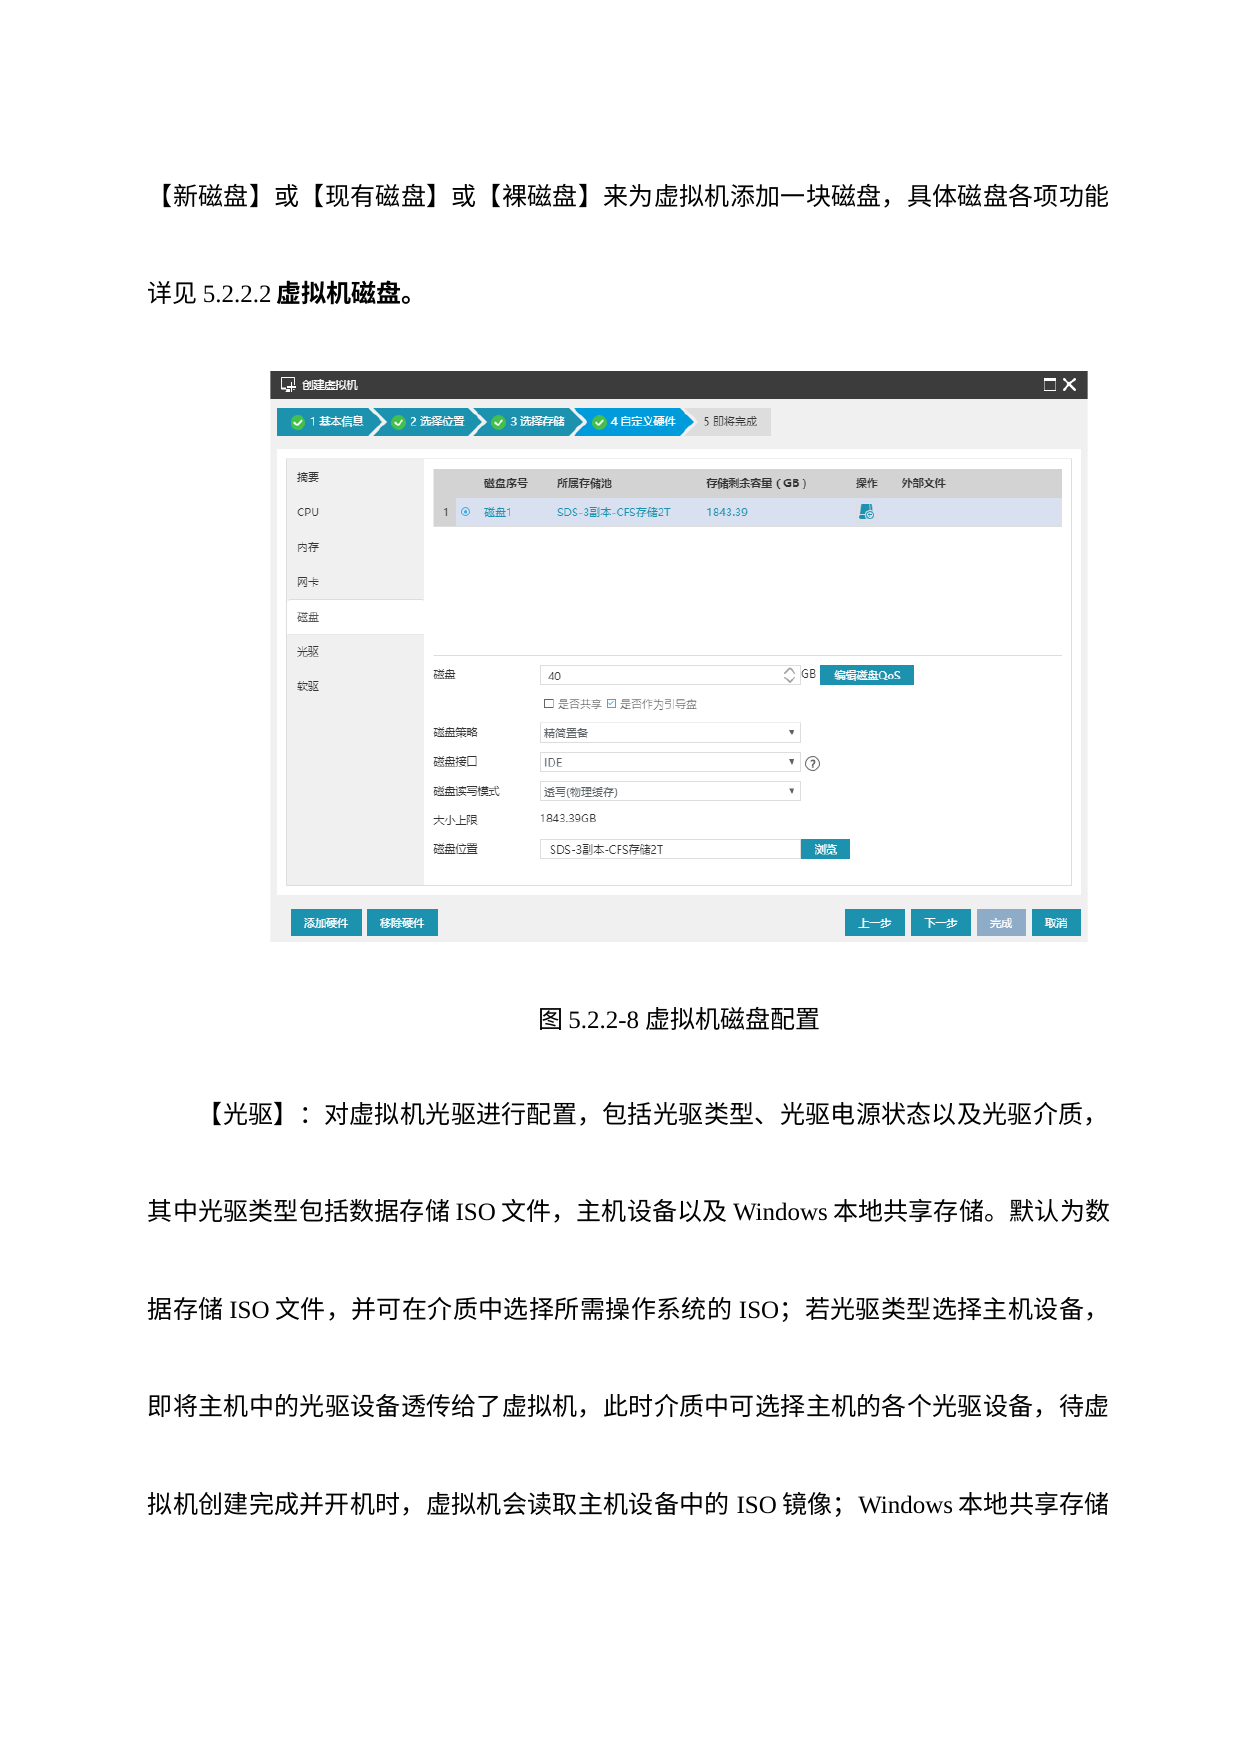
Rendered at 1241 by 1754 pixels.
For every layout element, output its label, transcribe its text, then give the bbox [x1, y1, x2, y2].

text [148, 1080, 1110, 1535]
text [148, 162, 1110, 324]
picture [270, 371, 1088, 942]
text 图5.2.2-8 虚拟机磁盘配置 [198, 986, 1110, 1051]
